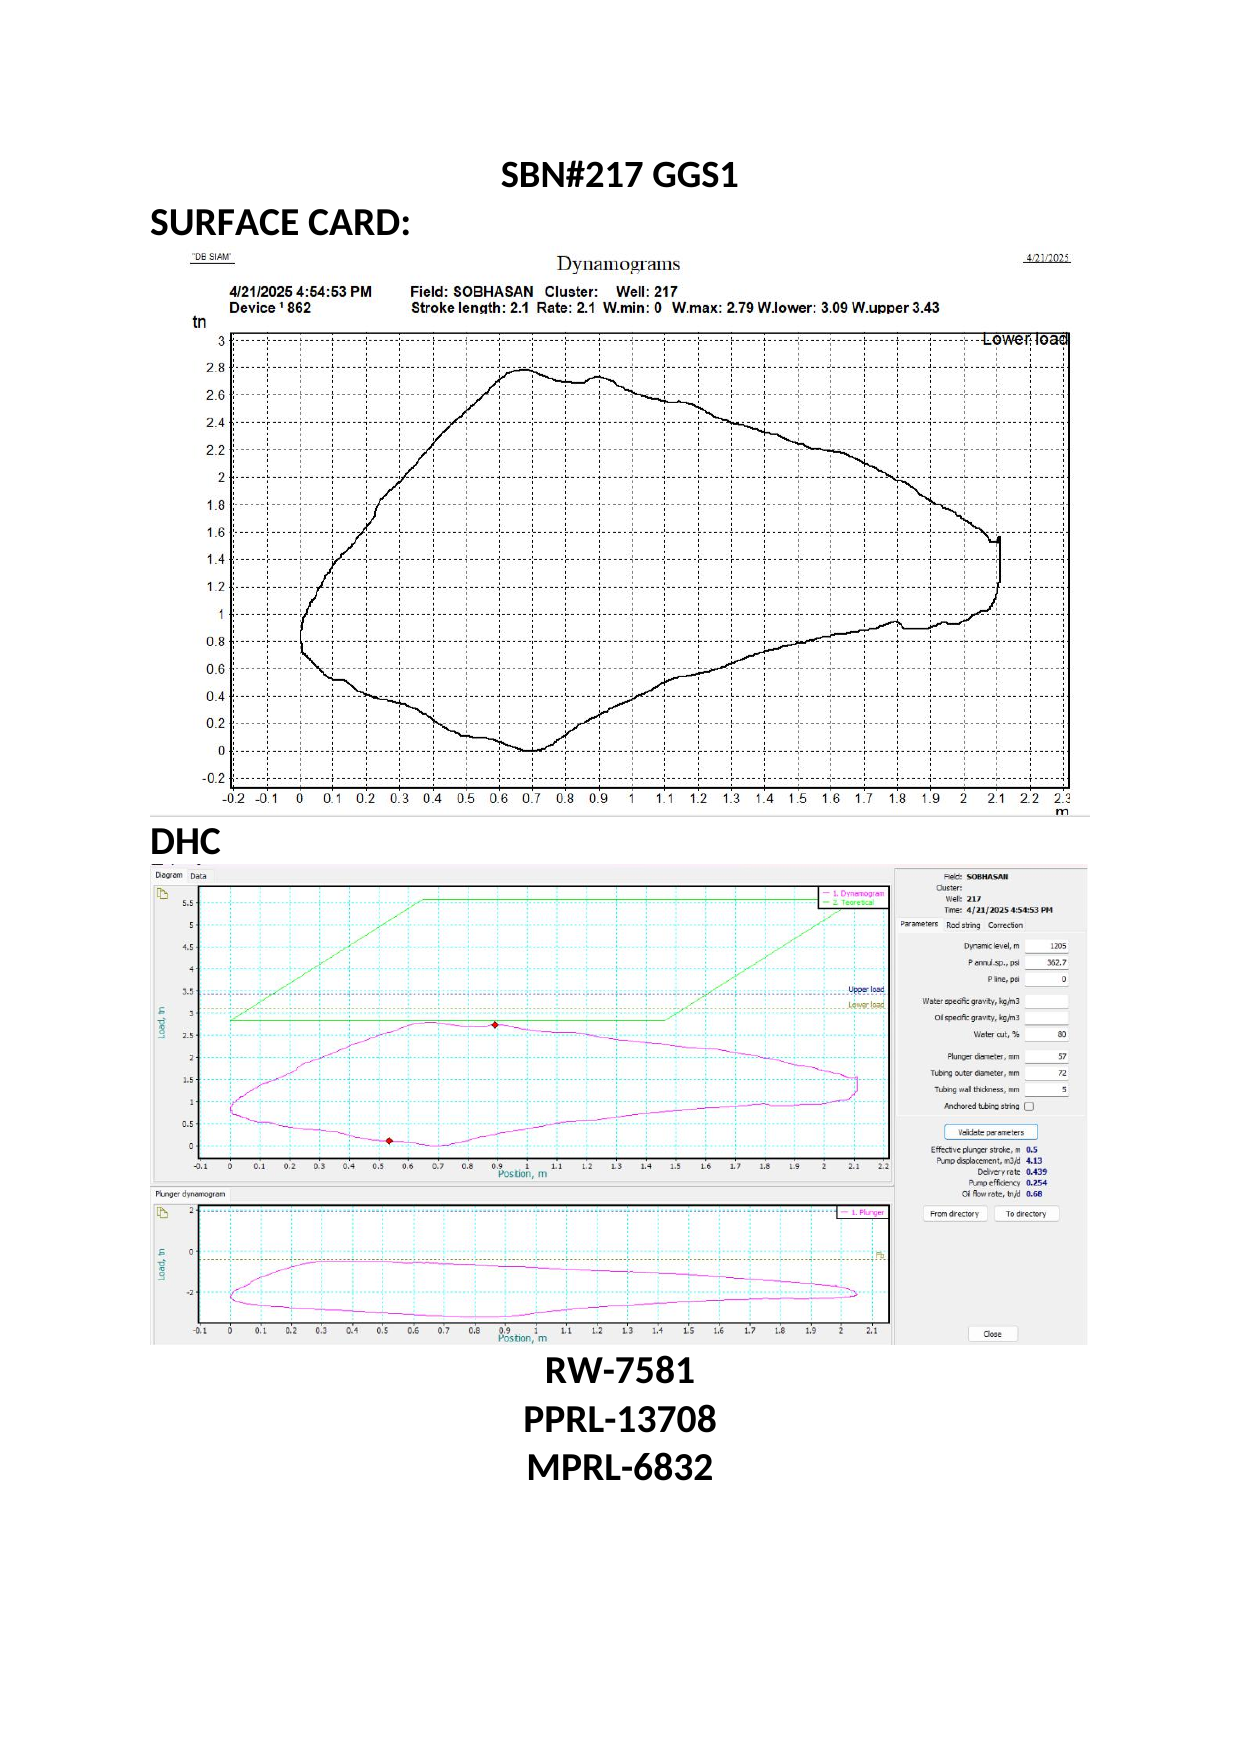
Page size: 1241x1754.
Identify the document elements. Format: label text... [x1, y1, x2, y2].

text MPRL-6832 [150, 1442, 1089, 1490]
text SBN#217 GGS1 [150, 150, 1089, 197]
picture [150, 864, 1088, 1345]
picture [150, 246, 1090, 816]
text SURFACE CARD: [150, 197, 1090, 245]
text DHC [150, 816, 1090, 864]
text PPRL-13708 [150, 1393, 1089, 1442]
text RW-7581 [150, 1345, 1089, 1393]
